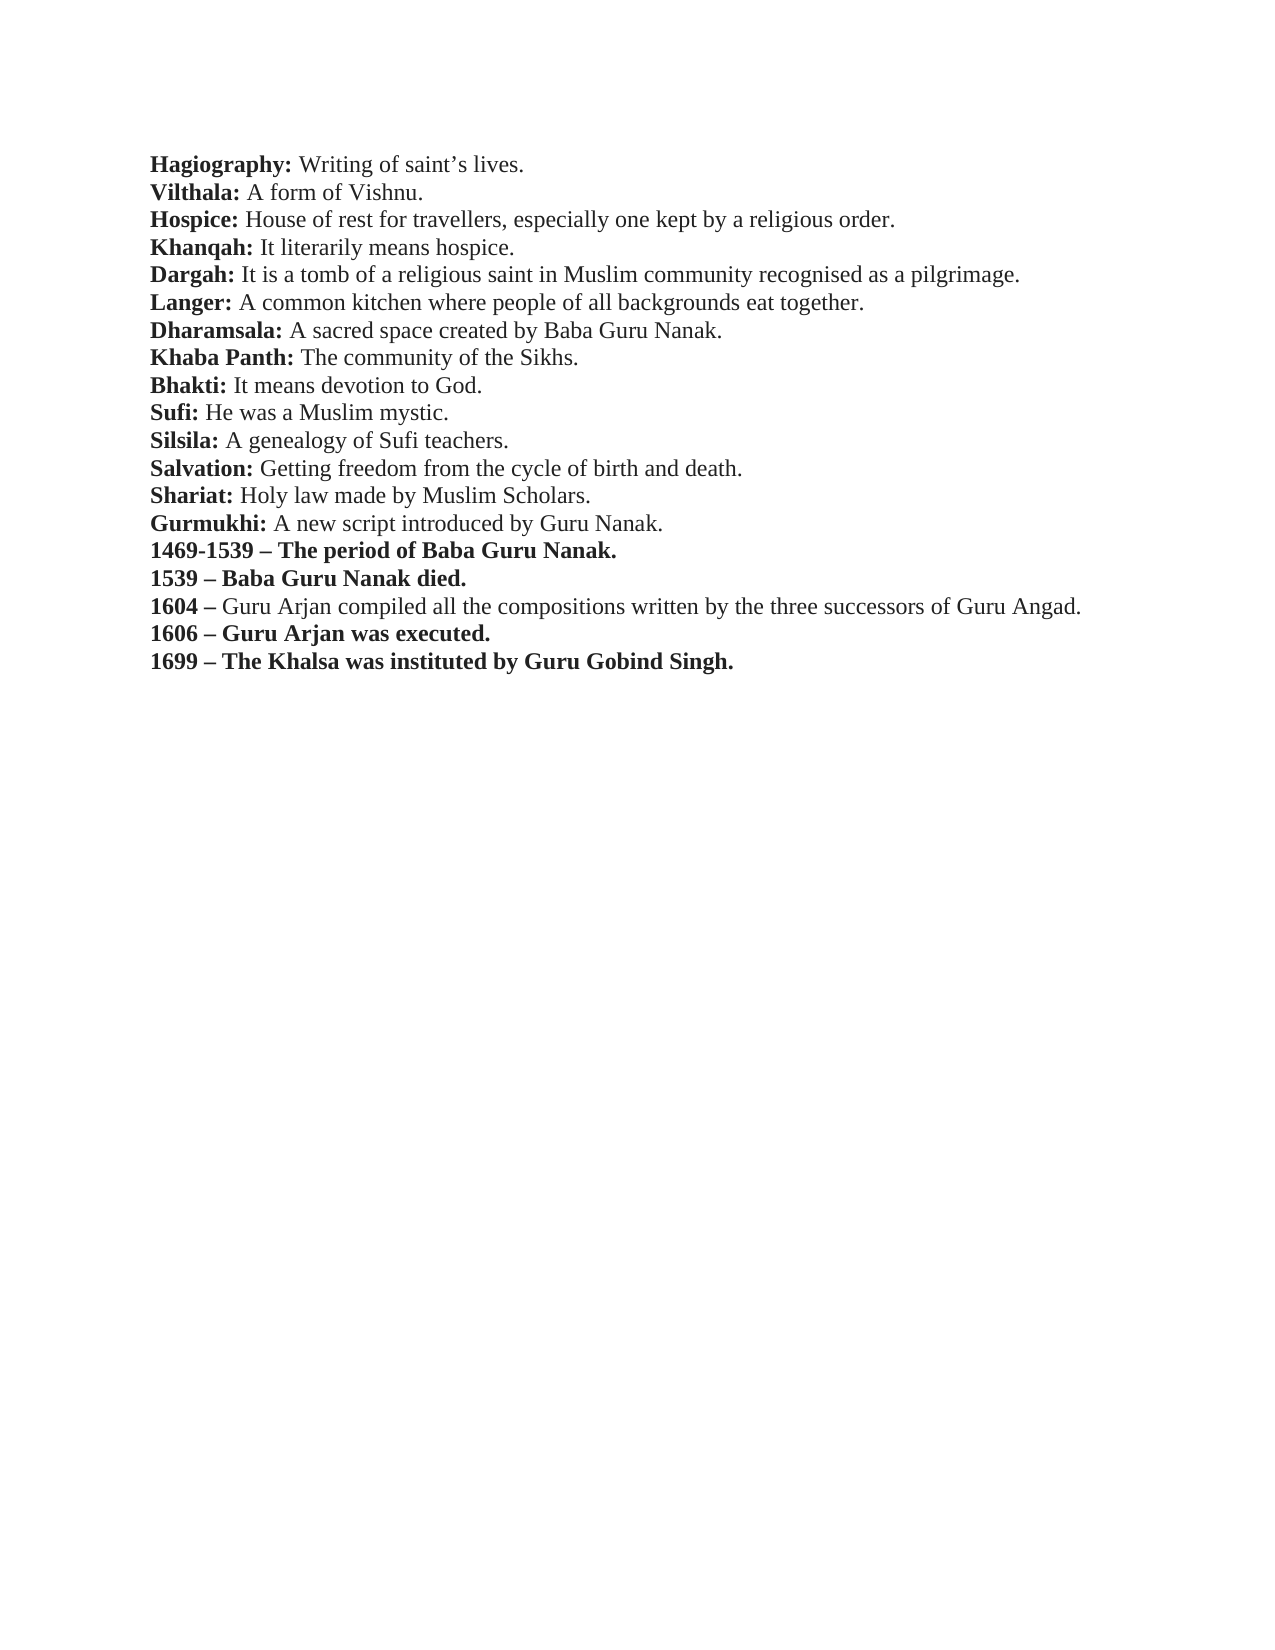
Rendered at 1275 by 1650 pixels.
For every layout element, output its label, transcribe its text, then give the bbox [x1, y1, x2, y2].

text Silsila: A genealogy of Sufi teachers. [150, 426, 1125, 454]
text Gurmukhi: A new script introduced by Guru Nanak. [150, 509, 1125, 536]
text Dargah: It is a tomb of a religious saint in Muslim community recognised as a pilgrimage. [150, 260, 1125, 288]
text 1606 – Guru Arjan was executed. [150, 619, 1125, 647]
text Shariat: Holy law made by Muslim Scholars. [150, 481, 1125, 509]
text Langer: A common kitchen where people of all backgrounds eat together. [150, 288, 1125, 316]
text Khanqah: It literarily means hospice. [150, 233, 1125, 260]
text Hagiography: Writing of saint’s lives. [150, 150, 1125, 178]
text Bhakti: It means devotion to God. [150, 371, 1125, 398]
text Dharamsala: A sacred space created by Baba Guru Nanak. [150, 316, 1125, 343]
text Vilthala: A form of Vishnu. [150, 178, 1125, 205]
text Khaba Panth: The community of the Sikhs. [150, 343, 1125, 371]
text Salvation: Getting freedom from the cycle of birth and death. [150, 454, 1125, 481]
text 1604 – Guru Arjan compiled all the compositions written by the three successors of Guru Angad. [150, 592, 1125, 619]
text 1469-1539 – The period of Baba Guru Nanak. [150, 536, 1125, 564]
text 1539 – Baba Guru Nanak died. [150, 564, 1125, 592]
text Sufi: He was a Muslim mystic. [150, 398, 1125, 426]
text Hospice: House of rest for travellers, especially one kept by a religious order. [150, 205, 1125, 233]
text 1699 – The Khalsa was instituted by Guru Gobind Singh. [150, 647, 1125, 674]
